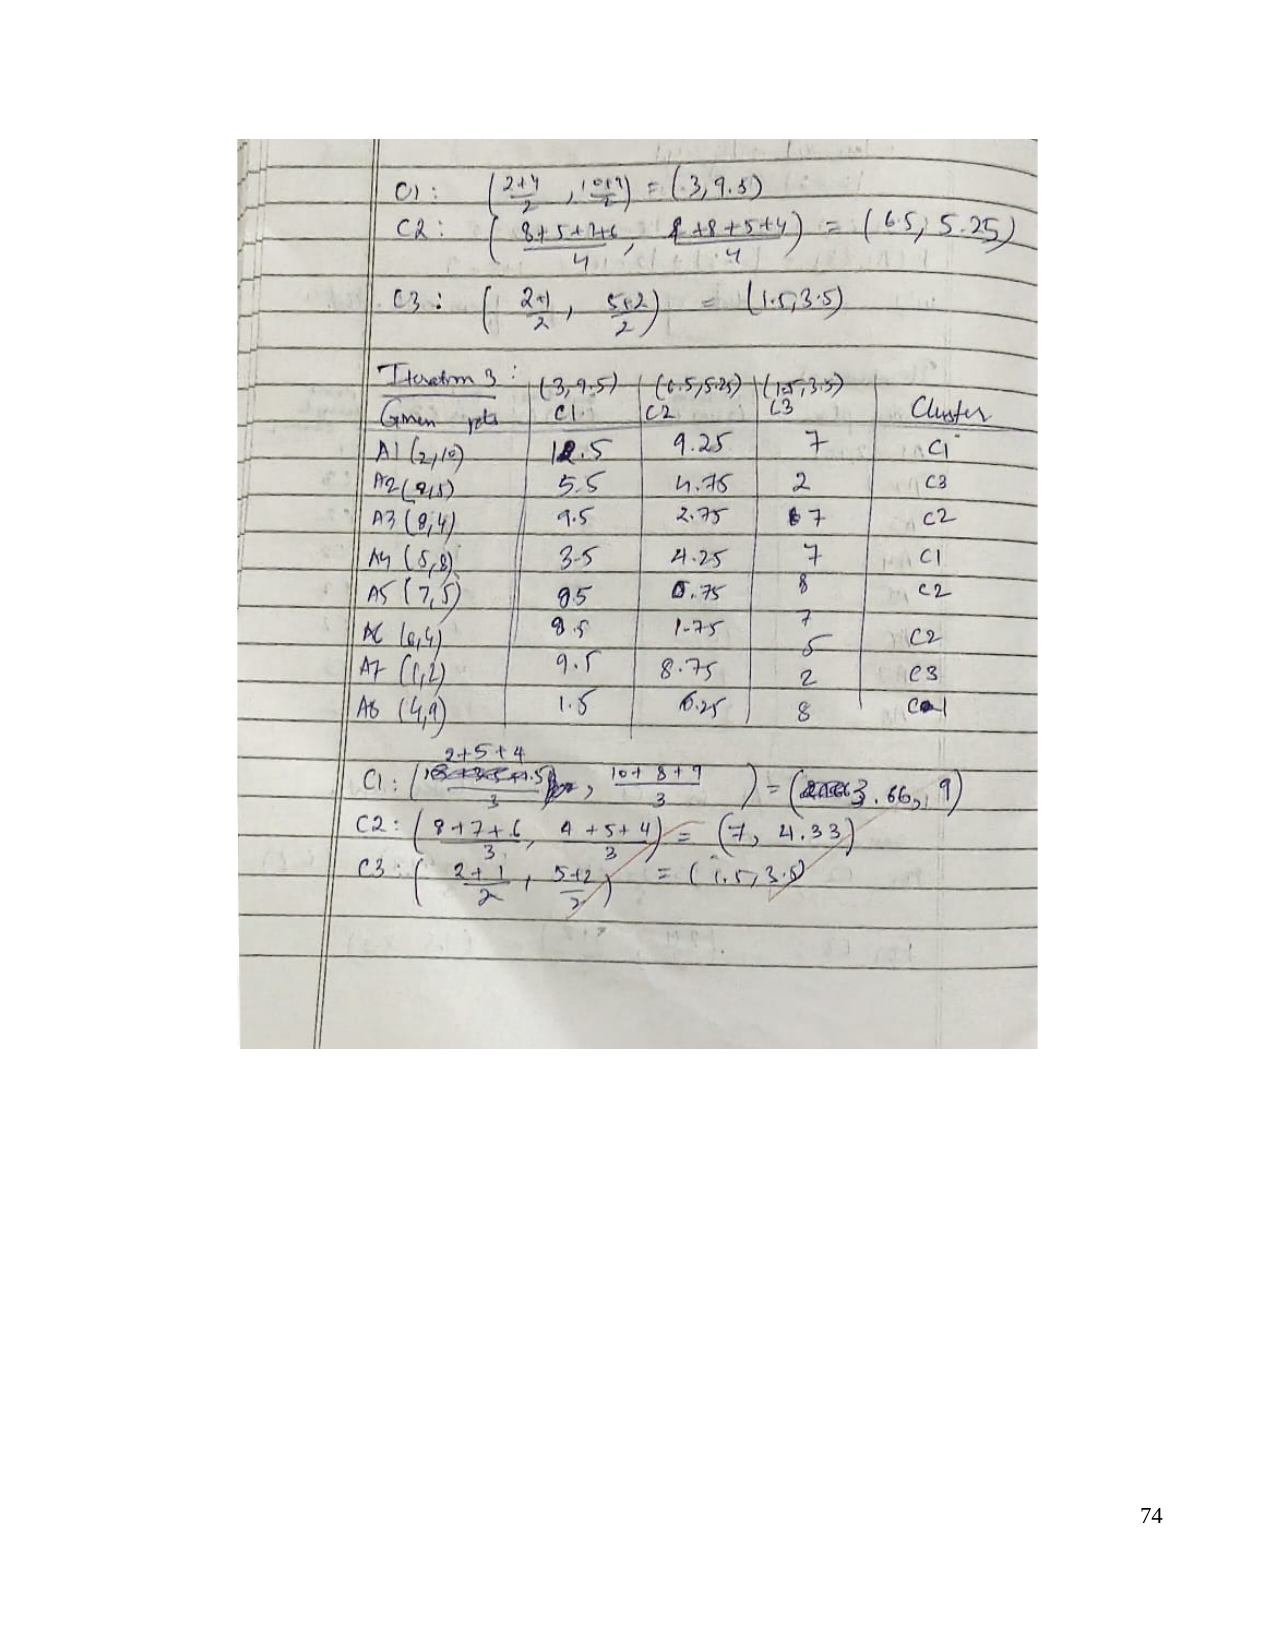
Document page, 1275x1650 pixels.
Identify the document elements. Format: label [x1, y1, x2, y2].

picture [237, 139, 1038, 1049]
